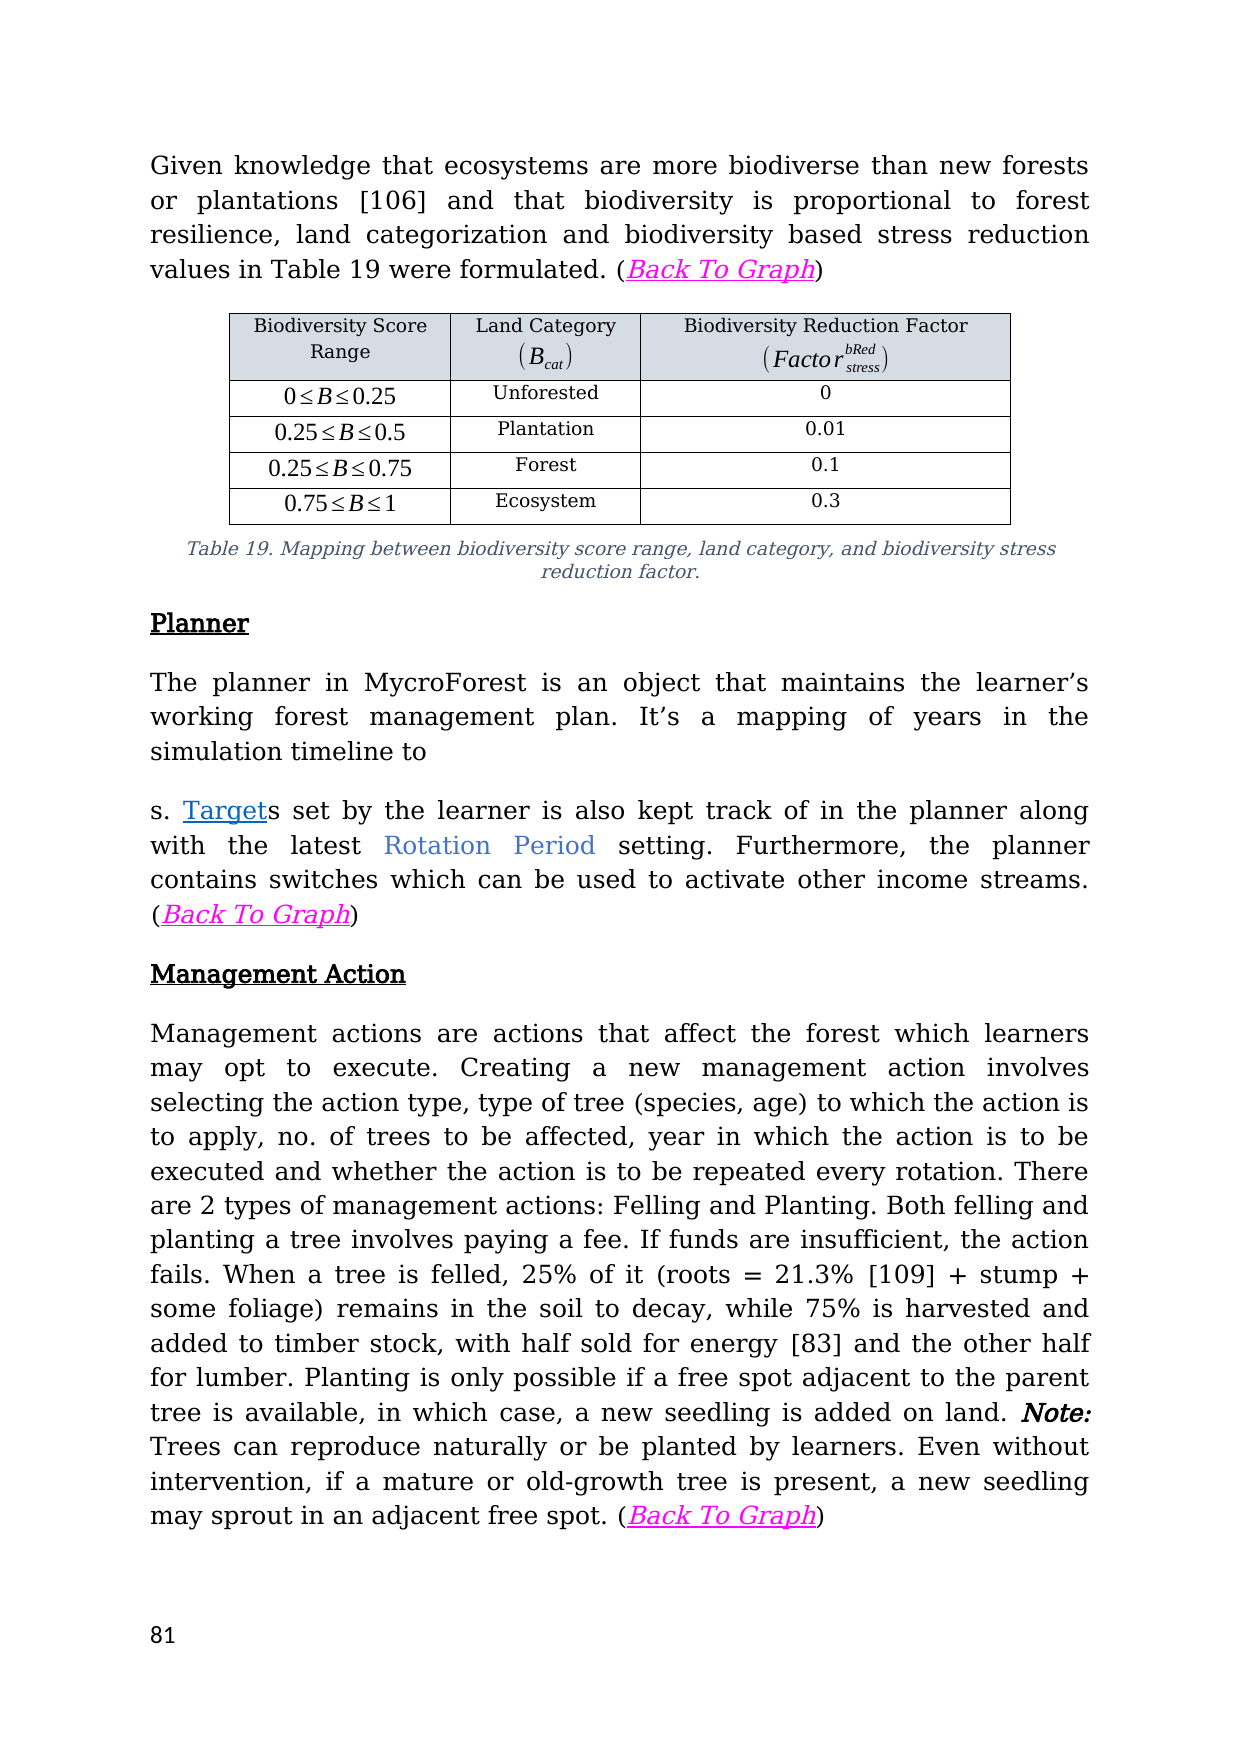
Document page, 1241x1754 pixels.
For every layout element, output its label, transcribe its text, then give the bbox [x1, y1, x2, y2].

text Table 19. Mapping between biodiversity score range, land category, and biodiversity stress reduction factor. [150, 537, 1090, 582]
table_cell Ecosystem [451, 489, 640, 523]
table_cell 0.3 [641, 489, 1010, 523]
text Given knowledge that ecosystems are more biodiverse than new forests or plantations [106] and that biodiversity is proportional to forest resilience, land categorization and biodiversity based stress reduction values in Table 19 were formulated. (Back To Graph) [150, 150, 1090, 283]
subtitle Management Action [150, 958, 1090, 988]
table_cell [230, 453, 450, 488]
text The planner in MycroForest is an object that maintains the learner’s working forest management plan. It’s a mapping of years in the simulation timeline to [150, 666, 1090, 765]
text Management Actions. Targets set by the learner is also kept track of in the planner along with the latest Rotation Period setting. Furthermore, the planner contains switches which can be used to activate other income streams. (Back To Graph) [150, 795, 1090, 928]
table_cell 0.01 [641, 417, 1010, 452]
table_cell 0.1 [641, 453, 1010, 488]
table_cell 0 [641, 381, 1010, 416]
table_header Land Category [451, 314, 640, 380]
text Management actions are actions that affect the forest which learners may opt to execute. Creating a new management action involves selecting the action type, type of tree (species, age) to which the action is to apply, no. of trees to be affected, year in which the action is to be executed and whether the action is to be repeated every rotation. There are 2 types of management actions: Felling and Planting. Both felling and planting a tree involves paying a fee. If funds are insufficient, the action fails. When a tree is felled, 25% of it (roots = 21.3% [109] + stump + some foliage) remains in the soil to decay, while 75% is harvested and added to timber stock, with half sold for energy [83] and the other half for lumber. Planting is only possible if a free spot adjacent to the parent tree is available, in which case, a new seedling is added on land. Note: Trees can reproduce naturally or be planted by learners. Even without intervention, if a mature or old-growth tree is present, a new seedling may sprout in an adjacent free spot. (Back To Graph) [150, 1017, 1090, 1530]
table_cell Plantation [451, 417, 640, 452]
table_cell [230, 381, 450, 416]
table_cell [230, 489, 450, 523]
table_cell Unforested [451, 381, 640, 416]
subtitle Planner [150, 607, 1090, 637]
table_cell [230, 417, 450, 452]
table_header Biodiversity Score Range [230, 314, 450, 380]
table_header Biodiversity Reduction Factor [641, 314, 1010, 380]
table_cell Forest [451, 453, 640, 488]
